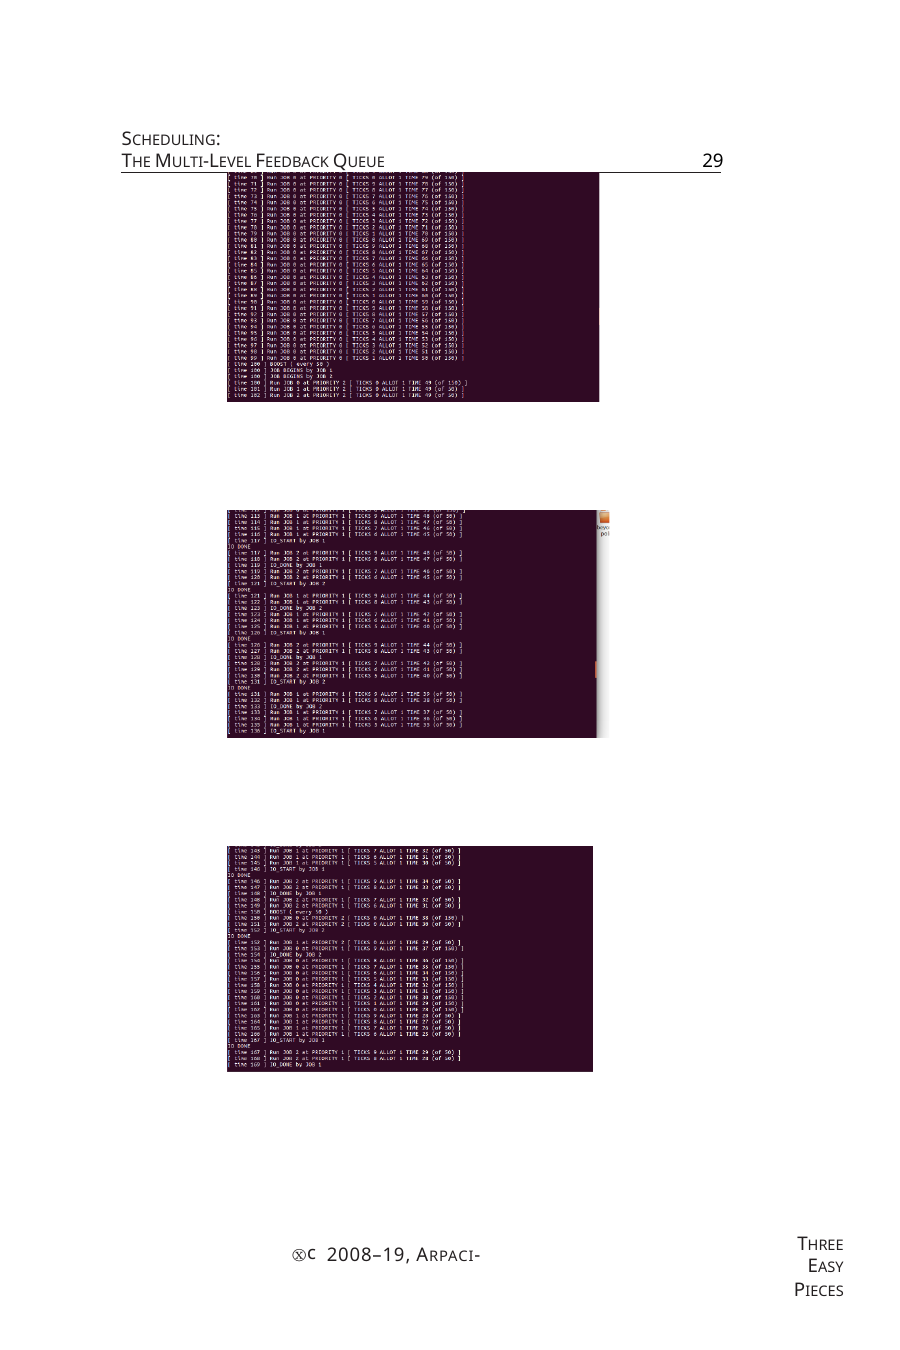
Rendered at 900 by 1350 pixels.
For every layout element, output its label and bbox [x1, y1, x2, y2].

picture [227, 172, 600, 402]
picture [227, 846, 593, 1072]
picture [227, 510, 610, 738]
